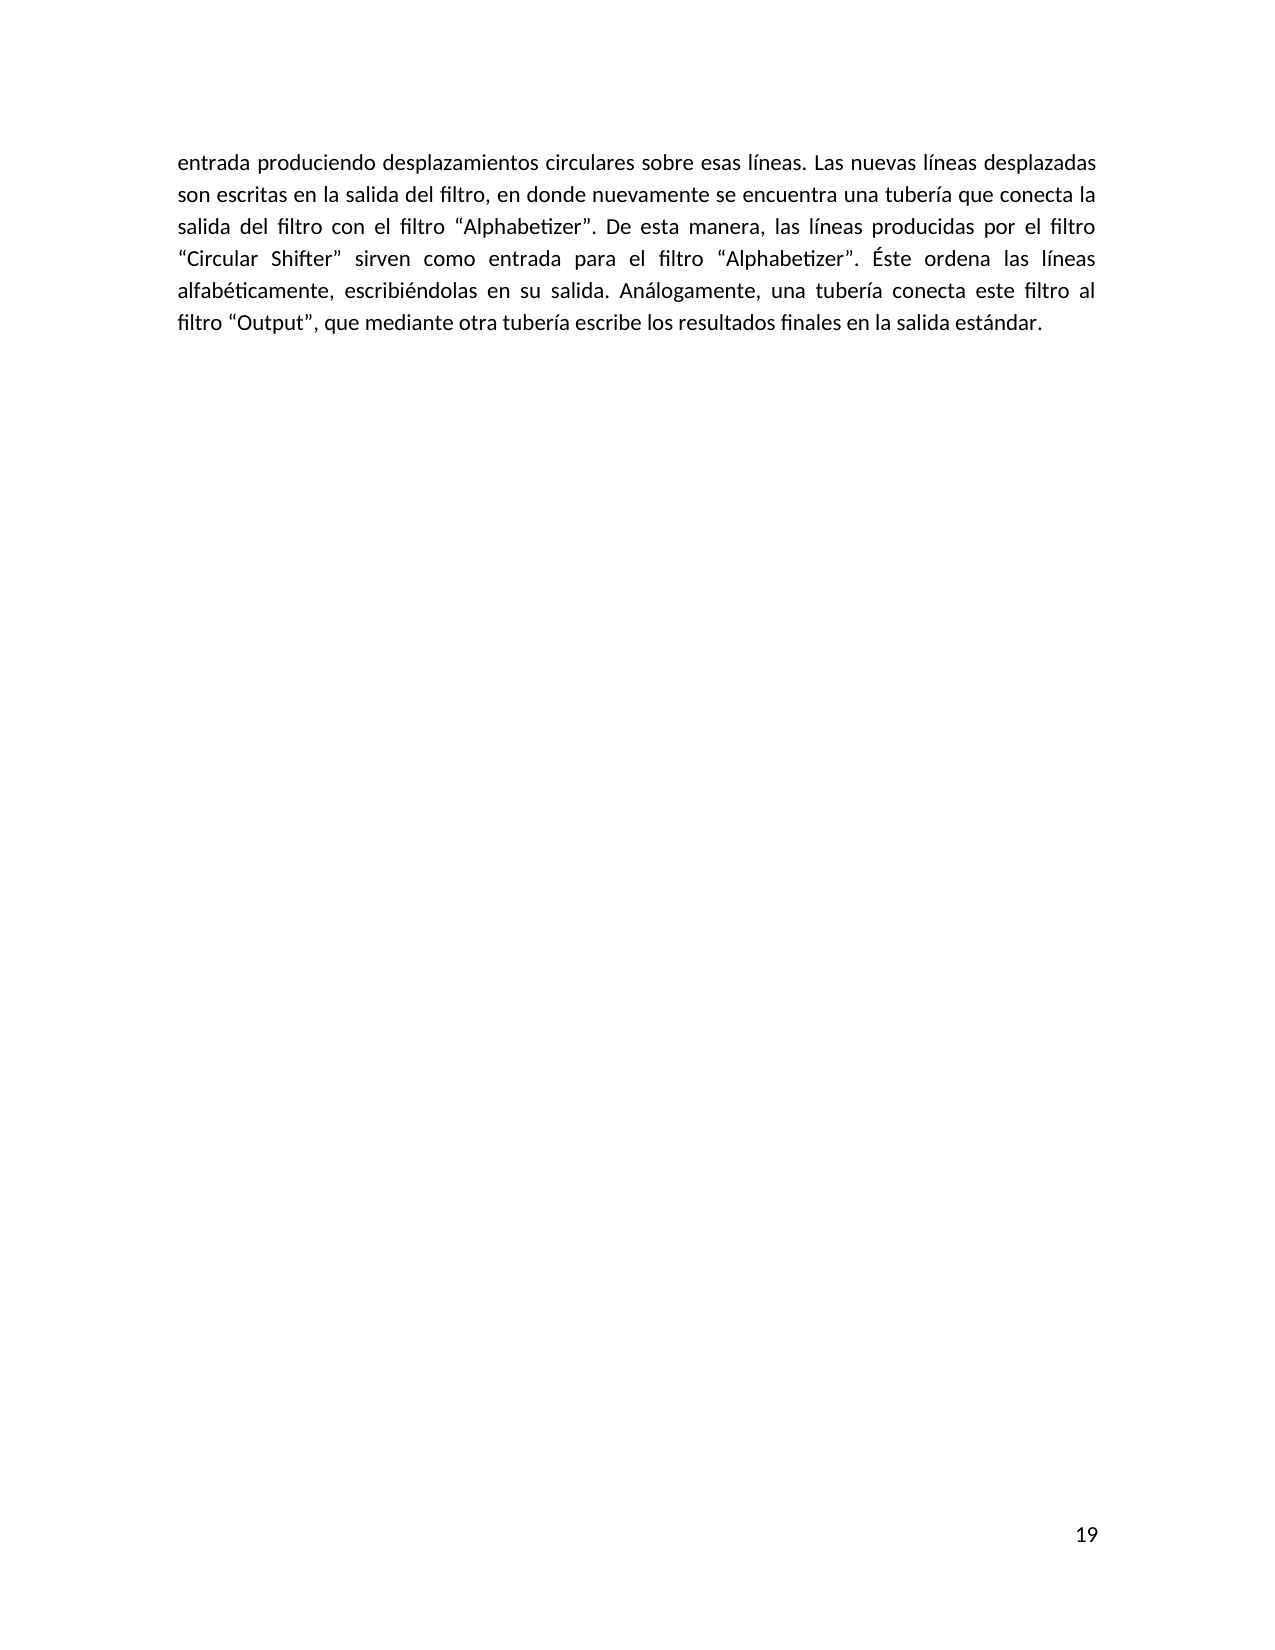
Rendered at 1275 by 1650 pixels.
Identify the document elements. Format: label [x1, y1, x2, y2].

text [177, 148, 1098, 337]
